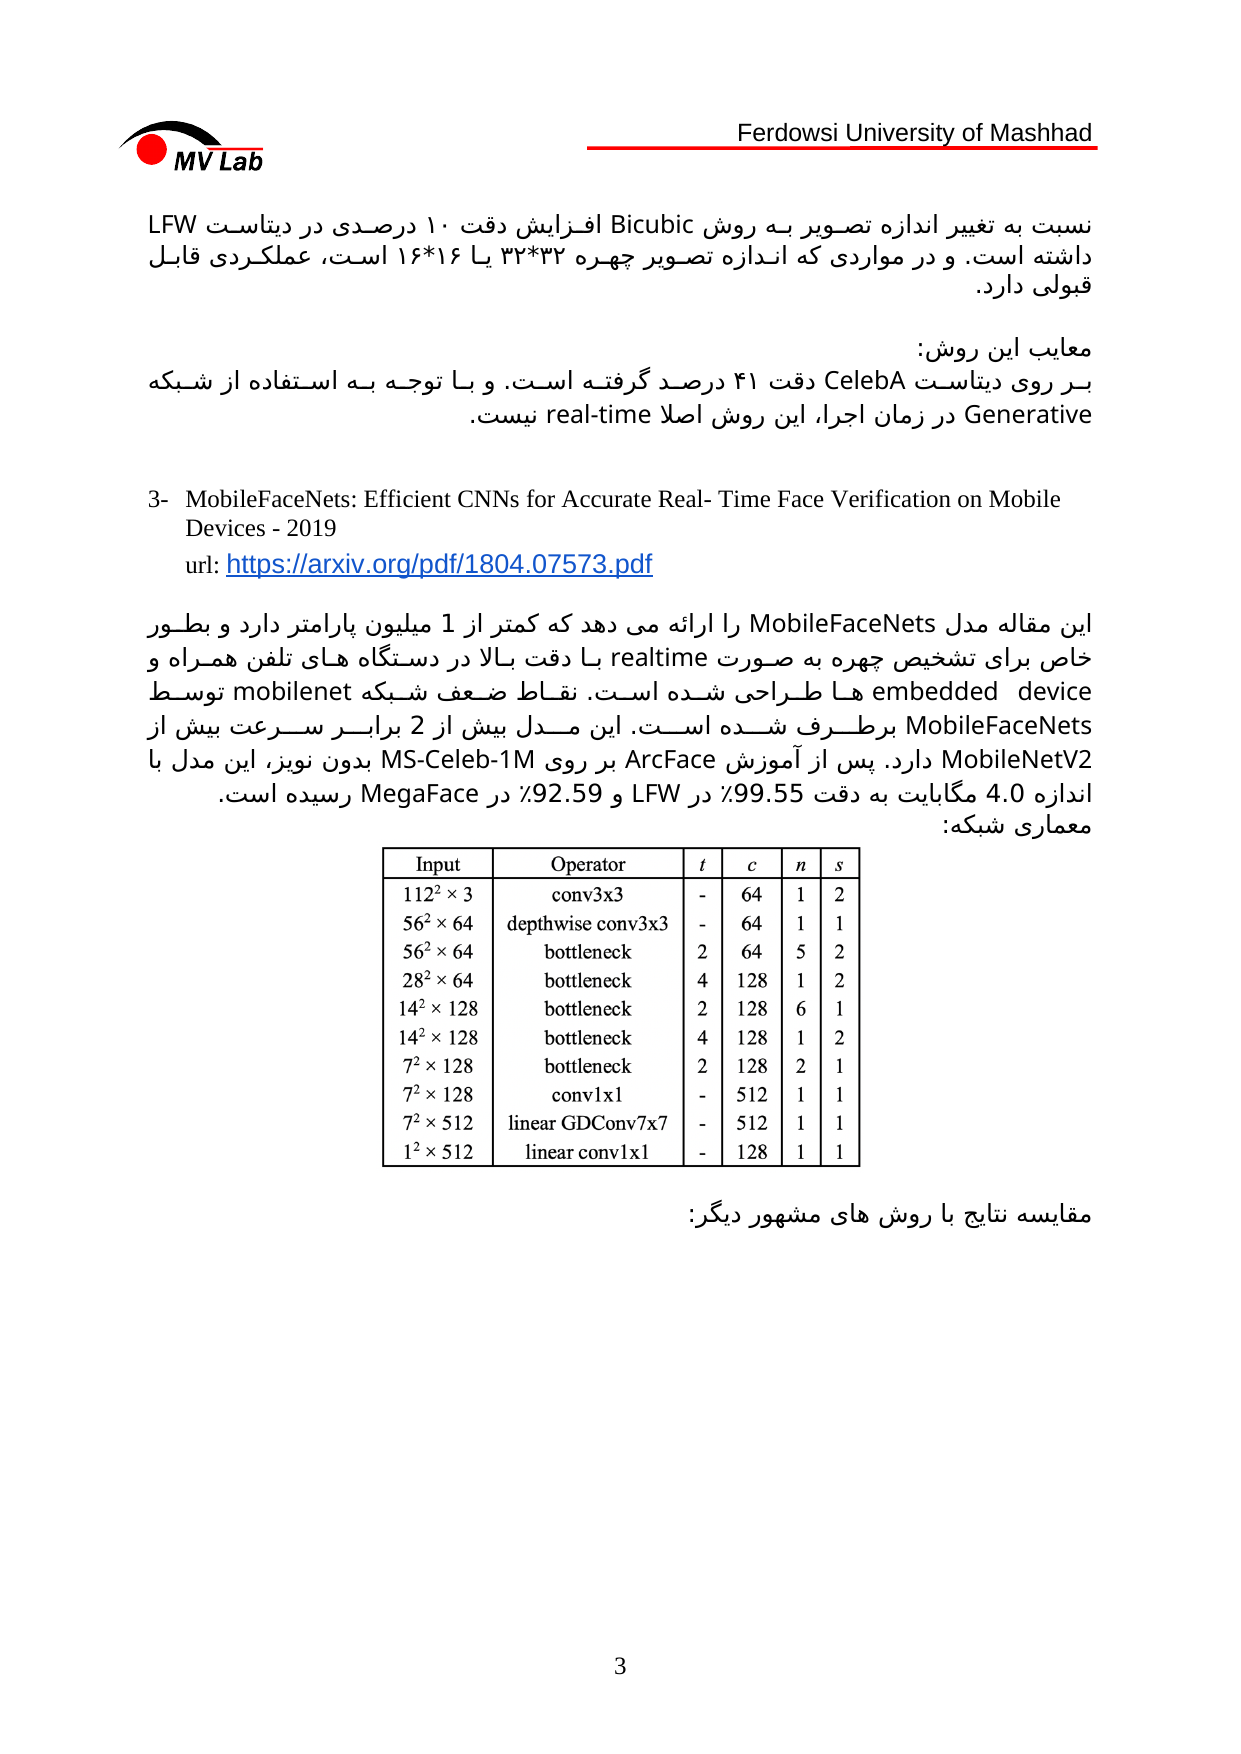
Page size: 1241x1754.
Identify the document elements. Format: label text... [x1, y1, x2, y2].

picture [112, 119, 267, 183]
text این مقاله مدل MobileFaceNets را ارائه می دهد که کمتر از 1 میلیون پارامتر دارد و بطور خاص برای تشخیص چهره به صورت realtime با دقت بالا در دستگاه های تلفن همراه و embedded device ها طراحی شده است. نقاط ضعف شبکه mobilenet توسط MobileFaceNets برطرف شده است. این مدل بیش از 2 برابر سرعت بیش از MobileNetV2 دارد. پس از آموزش ArcFace بر روی MS-Celeb-1M بدون نویز، این مدل با اندازه 4.0 مگابایت به دقت 99.55٪ در LFW و 92.59٪ در MegaFace رسیده است. [148, 606, 1092, 810]
text معماری شبکه: [148, 810, 1092, 839]
text معایب این روش: [148, 333, 1092, 362]
picture [376, 839, 864, 1173]
text نسبت به تغییر اندازه تصویر به روش Bicubic افزایش دقت ۱۰ درصدی در دیتاست LFW داشته است. و در مواردی که اندازه تصویر چهره ۳۲*۳۲ یا ۱۶*۱۶ است، عملکردی قابل قبولی دارد. [148, 207, 1092, 299]
text مقایسه نتایج با روش های مشهور دیگر: [148, 1199, 1092, 1228]
text url: https://arxiv.org/pdf/1804.07573.pdf [185, 548, 1092, 579]
subtitle MobileFaceNets: Efficient CNNs for Accurate Real- Time Face Verification on Mobile Devices - 2019 [148, 484, 1092, 542]
text بر روی دیتاست CelebA دقت ۴۱ درصد گرفته است. و با توجه به استفاده از شبکه Generative در زمان اجرا، این روش اصلا real-time نیست. [148, 362, 1092, 431]
